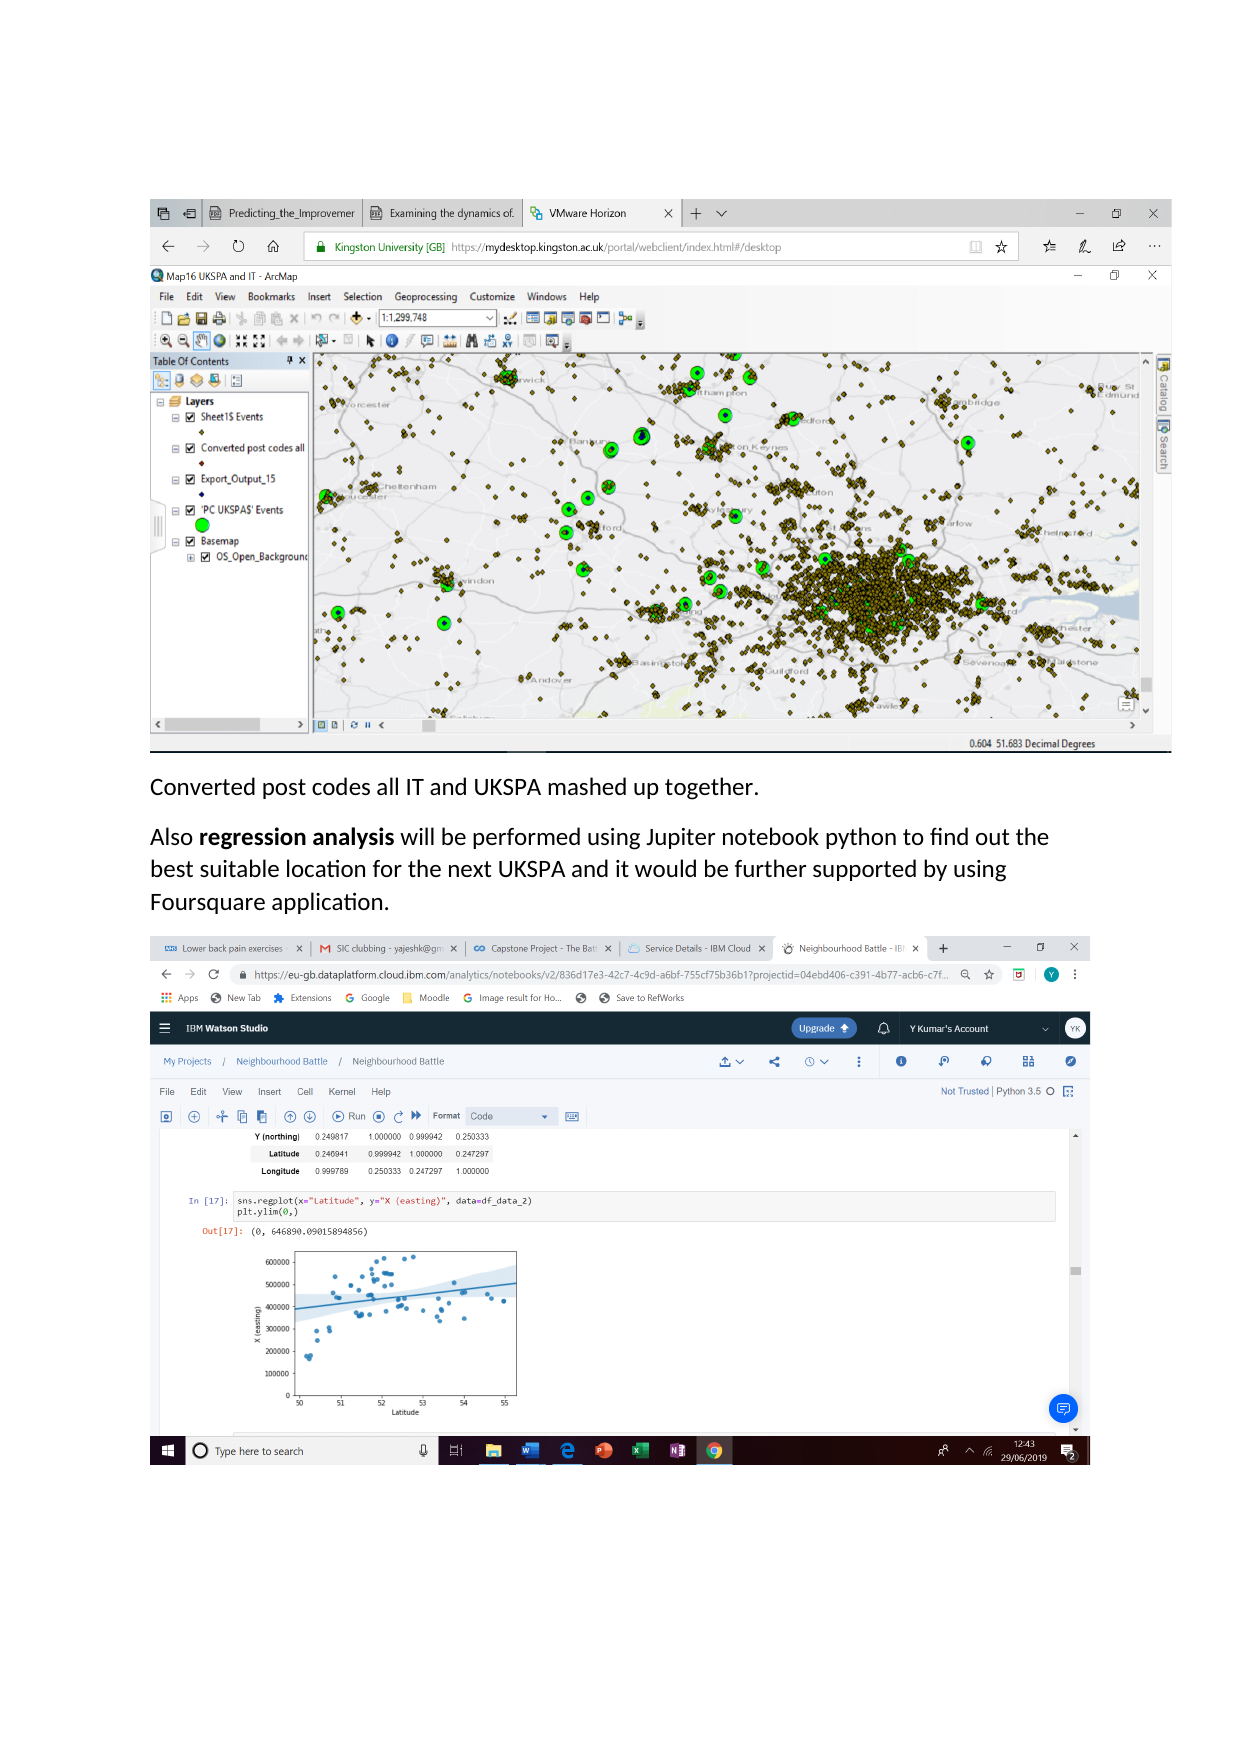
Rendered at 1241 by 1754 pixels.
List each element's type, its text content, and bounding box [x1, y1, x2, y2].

picture [150, 199, 1172, 753]
text Converted post codes all IT and UKSPA mashed up together. [150, 771, 1090, 802]
text Also regression analysis will be performed using Jupiter notebook python to find out the best suitable location for the next UKSPA and it would be further supported by using Foursquare application. [150, 821, 1090, 917]
picture [150, 936, 1091, 1465]
